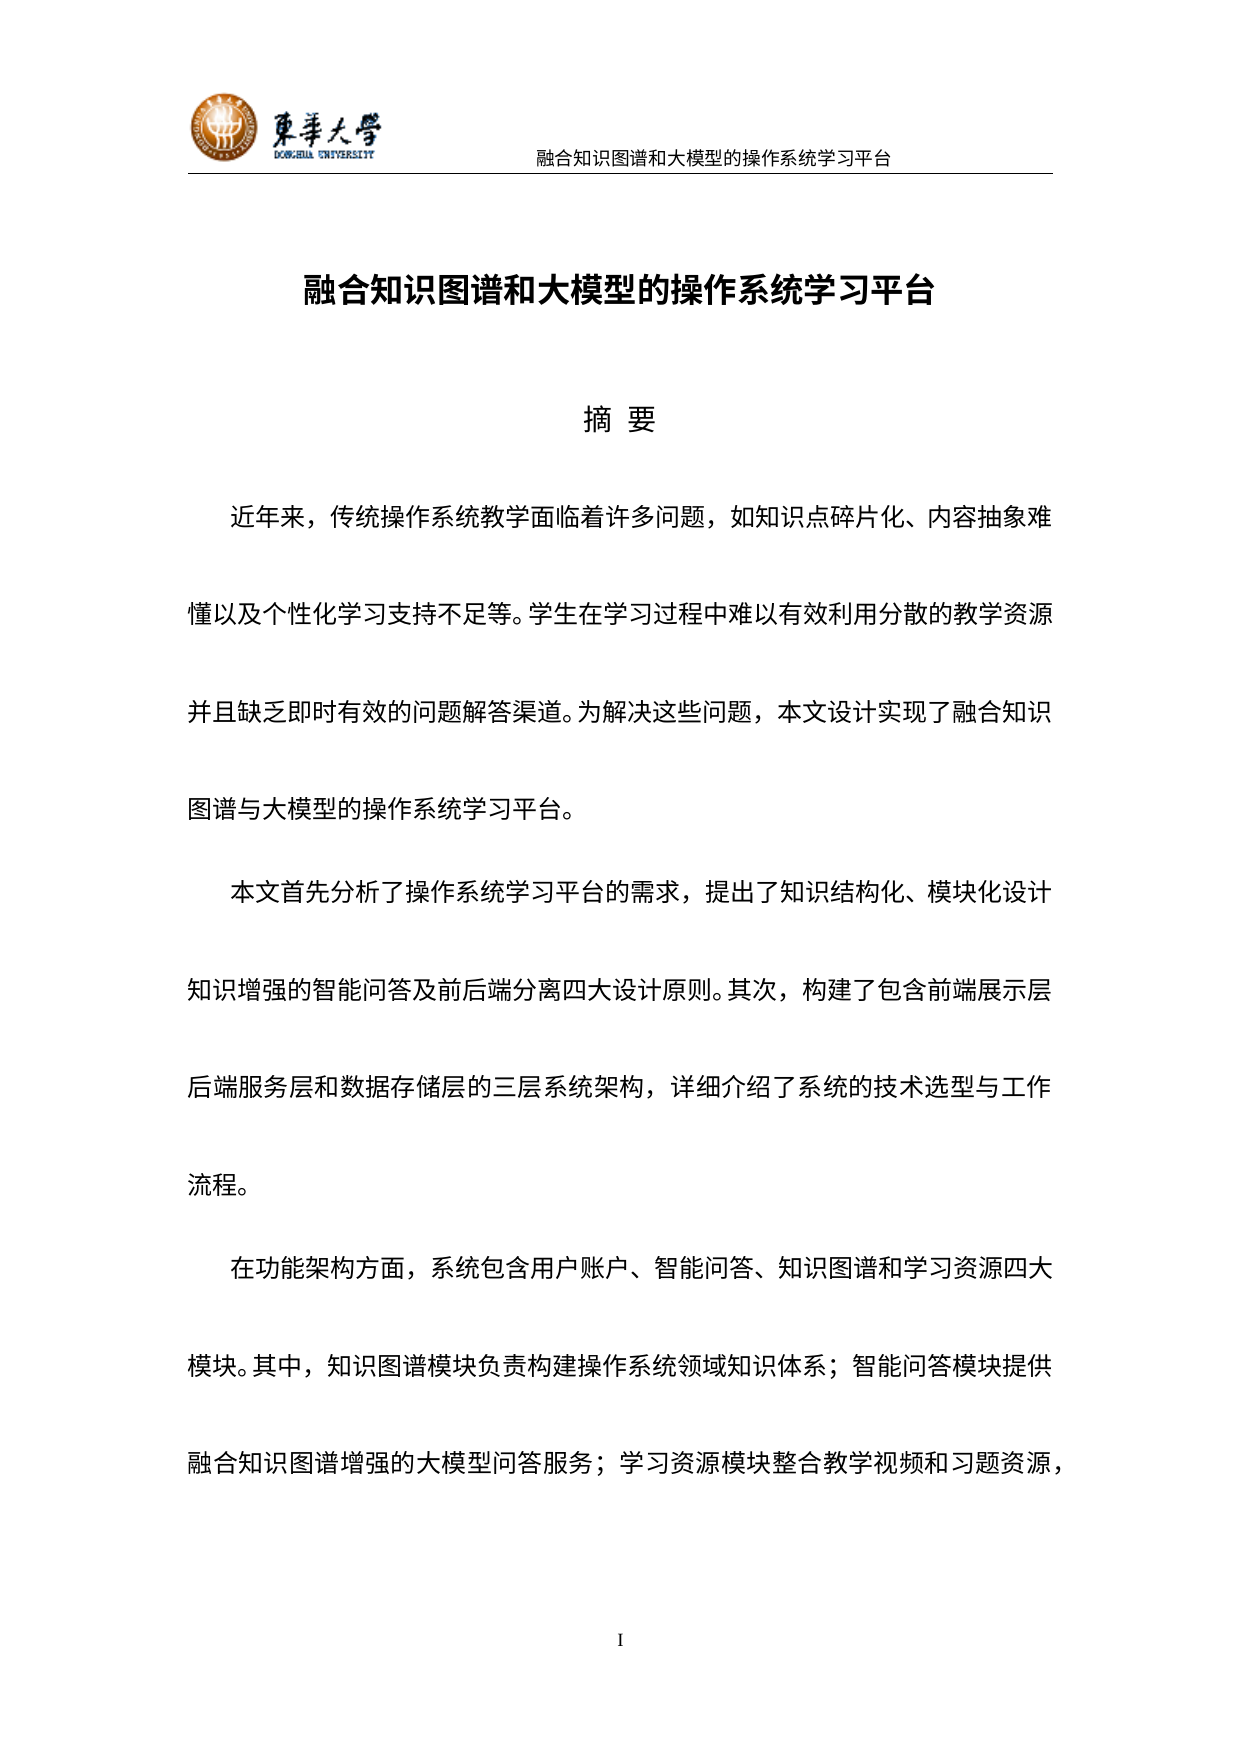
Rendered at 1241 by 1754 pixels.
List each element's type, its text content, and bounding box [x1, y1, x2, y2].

picture [187, 88, 386, 165]
text 摘 要 [187, 385, 1053, 450]
text 近年来，传统操作系统教学面临着许多问题，如知识点碎片化、内容抽象难懂以及个性化学习支持不足等。学生在学习过程中难以有效利用分散的教学资源，并且缺乏即时有效的问题解答渠道。为解决这些问题，本文设计实现了融合知识图谱与大模型的操作系统学习平台。 [187, 483, 1053, 840]
text 融合知识图谱和大模型的操作系统学习平台 [187, 255, 1053, 320]
text 本文首先分析了操作系统学习平台的需求，提出了知识结构化、模块化设计、知识增强的智能问答及前后端分离四大设计原则。其次，构建了包含前端展示层、后端服务层和数据存储层的三层系统架构，详细介绍了系统的技术选型与工作流程。 [187, 858, 1053, 1216]
